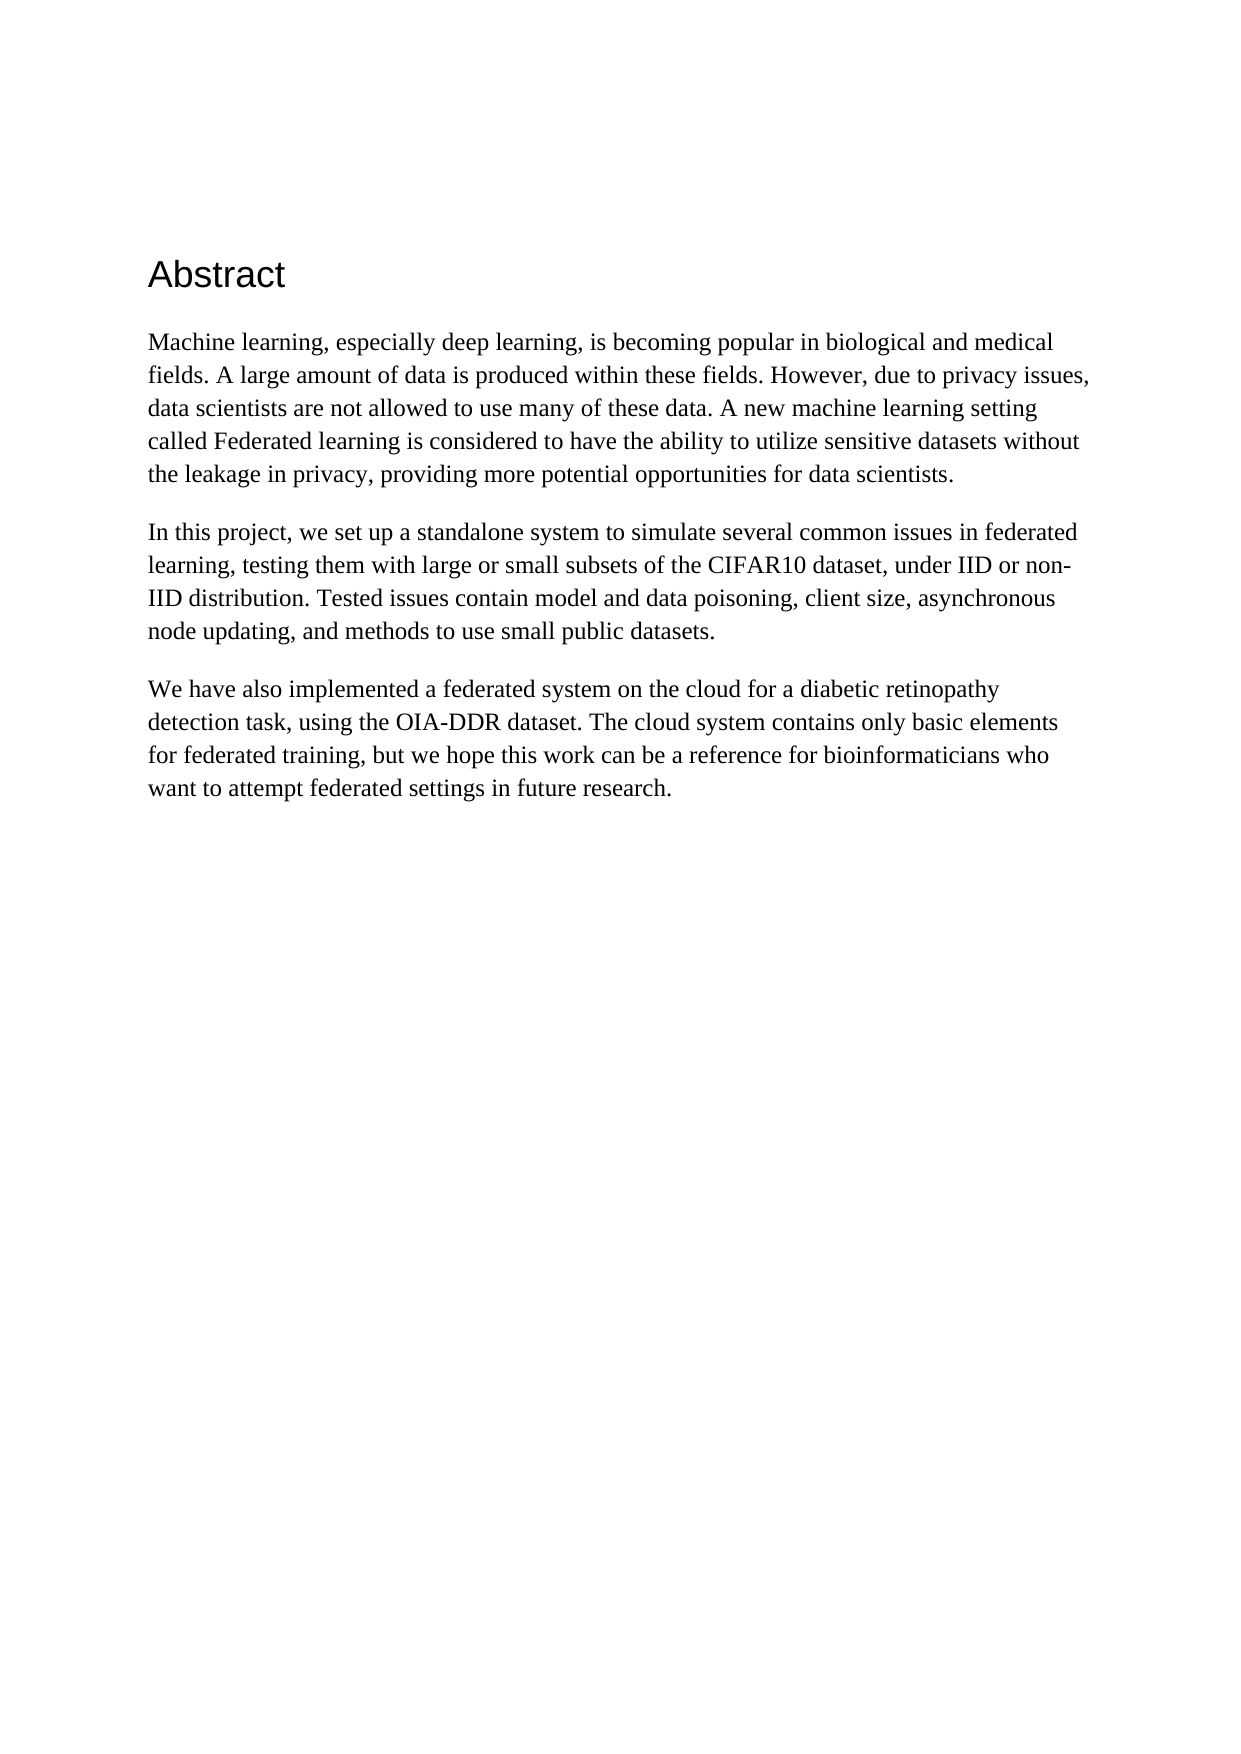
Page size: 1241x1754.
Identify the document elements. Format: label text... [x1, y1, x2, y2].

text We have also implemented a federated system on the cloud for a diabetic retinopathy detection task, using the OIA-DDR dataset. The cloud system contains only basic elements for federated training, but we hope this work can be a reference for bioinformaticians who want to attempt federated settings in future research. [148, 674, 1092, 802]
text Machine learning, especially deep learning, is becoming popular in biological and medical fields. A large amount of data is produced within these fields. However, due to privacy issues, data scientists are not allowed to use many of these data. A new machine learning setting called Federated learning is considered to have the ability to utilize sensitive datasets without the leakage in privacy, providing more potential opportunities for data scientists. [148, 327, 1092, 488]
subtitle Abstract [148, 252, 1092, 295]
text In this project, we set up a standalone system to simulate several common issues in federated learning, testing them with large or small subsets of the CIFAR10 dataset, under IID or non-IID distribution. Tested issues contain model and data poisoning, client size, asynchronous node updating, and methods to use small public datasets. [148, 517, 1092, 645]
